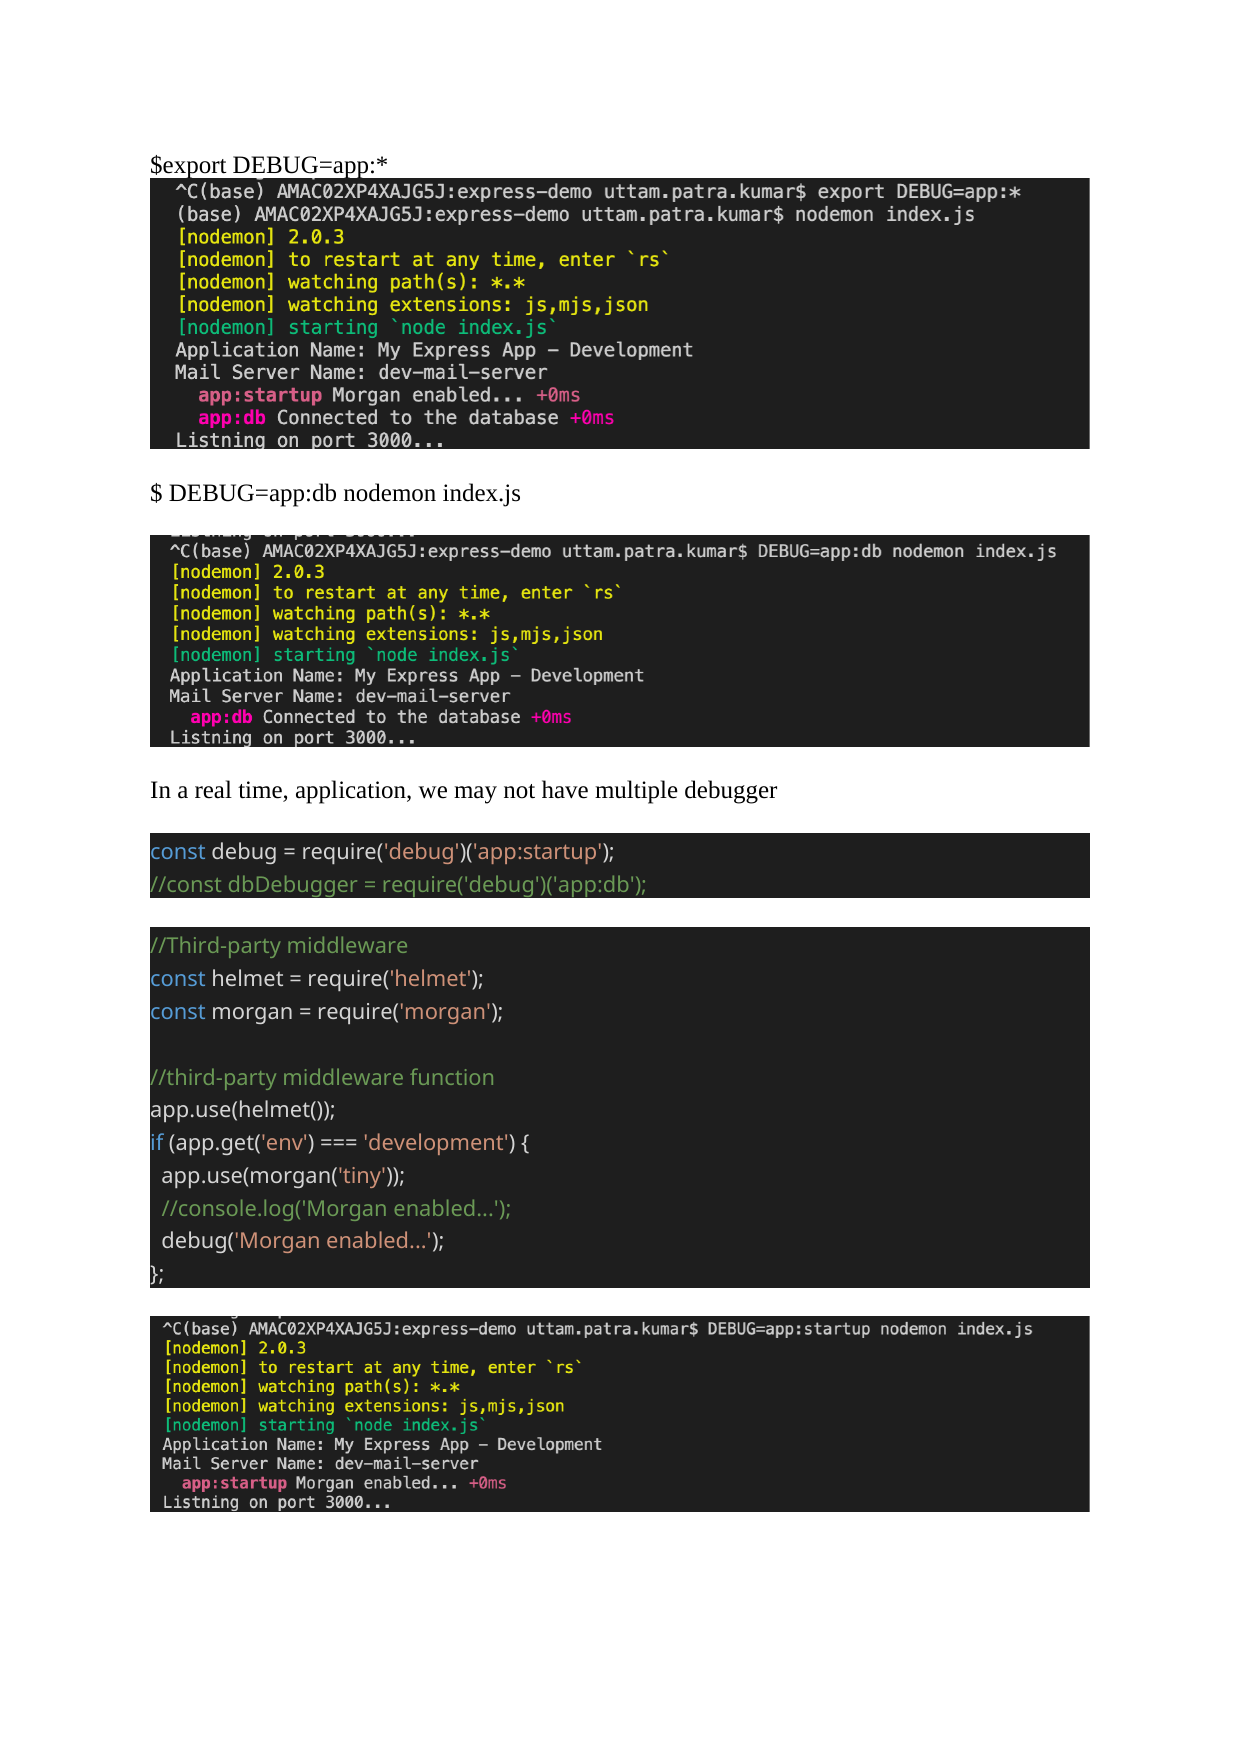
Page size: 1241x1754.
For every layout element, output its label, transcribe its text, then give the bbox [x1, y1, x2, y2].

picture [150, 178, 1090, 449]
text const debug = require('debug')('app:startup'); [150, 833, 1090, 866]
text //const dbDebugger = require('debug')('app:db'); [150, 866, 1090, 898]
text if (app.get('env') === 'development') { [150, 1124, 1090, 1157]
text //Third-party middleware [150, 927, 1090, 960]
text In a real time, application, we may not have multiple debugger [150, 775, 1090, 804]
text app.use(helmet()); [150, 1091, 1090, 1124]
text $export DEBUG=app:* [150, 150, 1090, 178]
text const morgan = require('morgan'); [150, 993, 1090, 1026]
text //console.log('Morgan enabled...'); [150, 1190, 1090, 1222]
text debug('Morgan enabled...'); [150, 1222, 1090, 1255]
text $ DEBUG=app:db nodemon index.js [150, 478, 1090, 507]
picture [150, 1316, 1090, 1512]
picture [150, 535, 1090, 747]
text }; [150, 1255, 1090, 1288]
text app.use(morgan('tiny')); [150, 1157, 1090, 1190]
text //third-party middleware function [150, 1058, 1090, 1091]
text const helmet = require('helmet'); [150, 960, 1090, 993]
